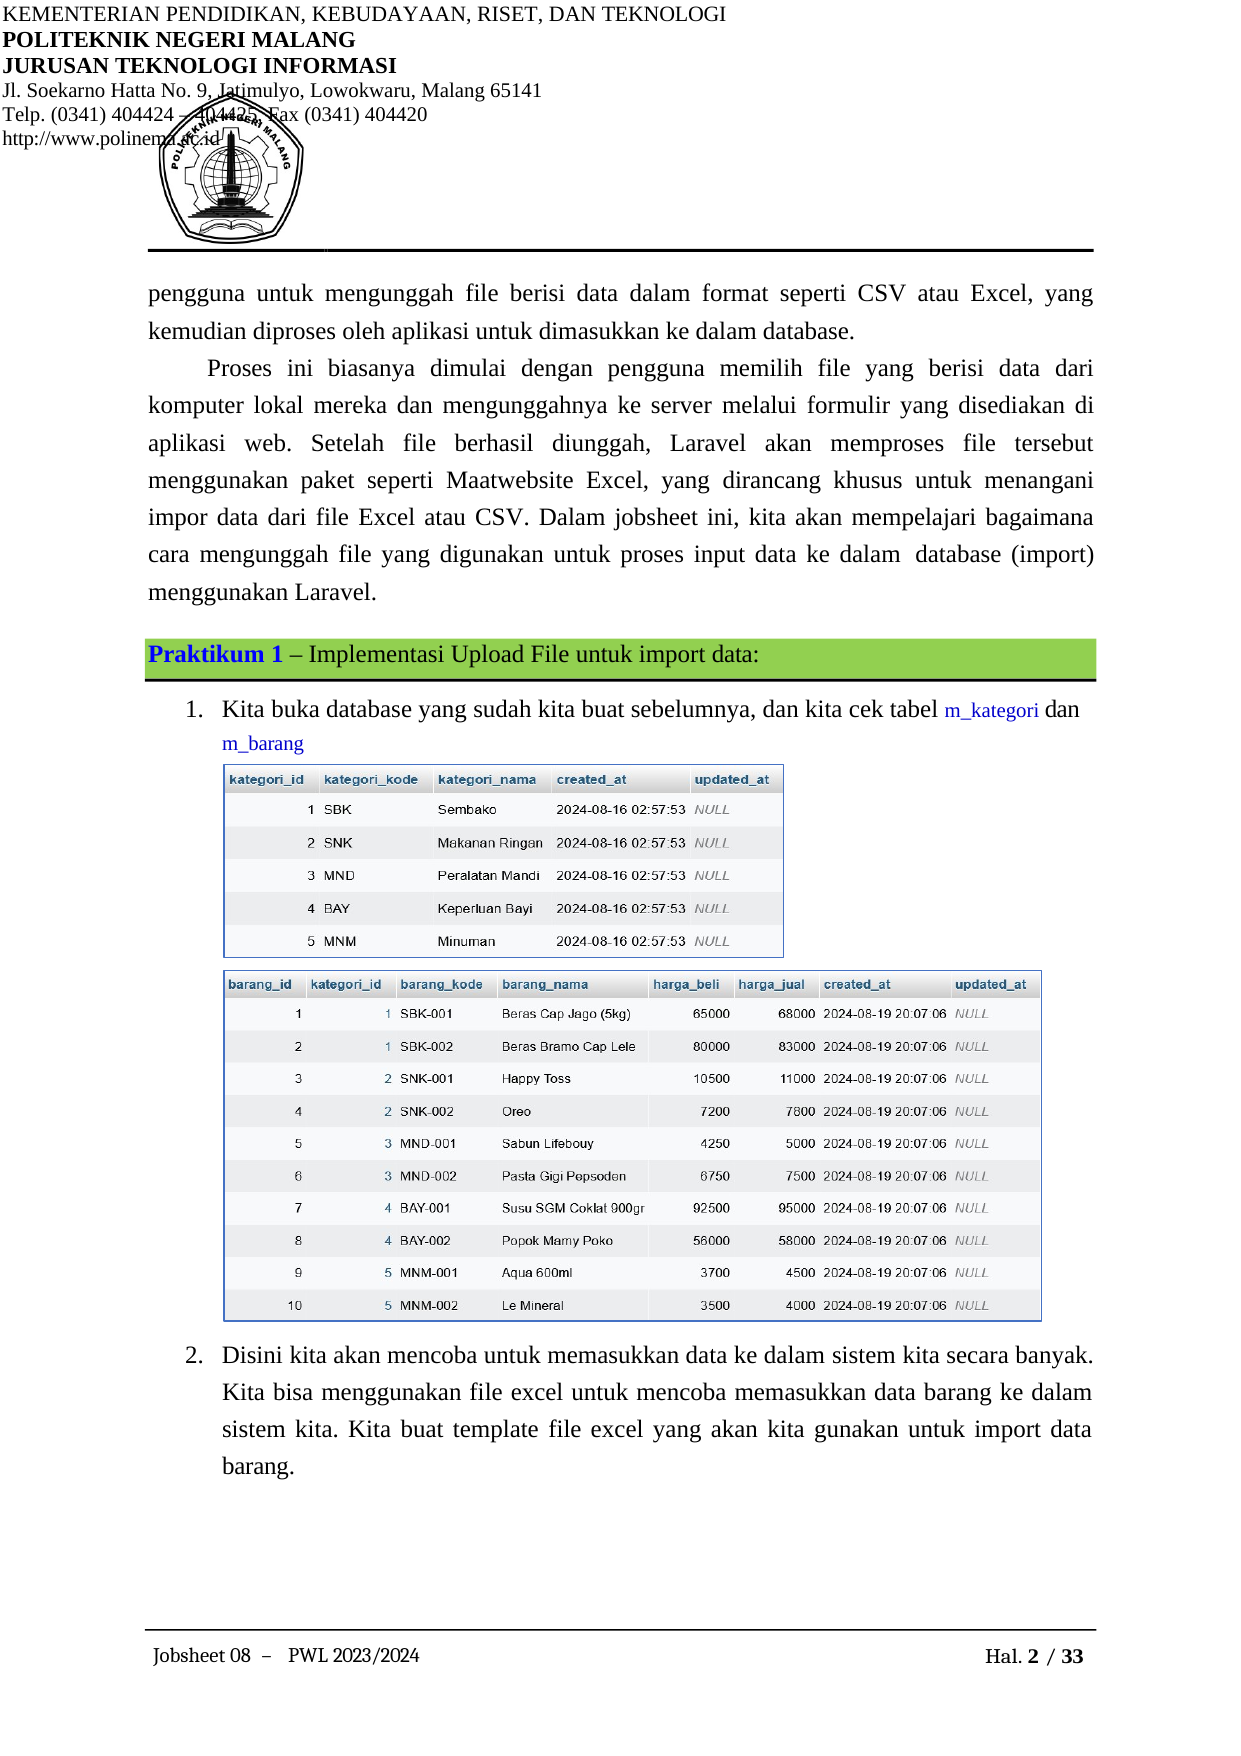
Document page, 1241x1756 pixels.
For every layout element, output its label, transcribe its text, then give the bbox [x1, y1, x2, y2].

text Proses ini biasanya dimulai dengan pengguna memilih file yang berisi data dari komputer lokal mereka dan mengunggahnya ke server melalui formulir yang disediakan di aplikasi web. Setelah file berhasil diunggah, Laravel akan memproses file tersebut menggunakan paket seperti Maatwebsite Excel, yang dirancang khusus untuk menangani impor data dari file Excel atau CSV. Dalam jobsheet ini, kita akan mempelajari bagaimana cara mengunggah file yang digunakan untuk proses input data ke dalam database (import) menggunakan Laravel. [148, 353, 1094, 606]
text pengguna untuk mengunggah file berisi data dalam format seperti CSV atau Excel, yang kemudian diproses oleh aplikasi untuk dimasukkan ke dalam database. [148, 278, 1094, 344]
picture [225, 971, 1040, 979]
text m_barang [222, 731, 1107, 755]
picture [158, 92, 304, 244]
picture [225, 765, 783, 957]
list Disini kita akan mencoba untuk memasukkan data ke dalam sistem kita secara banyak. Kita bisa menggunakan file excel untuk mencoba memasukkan data barang ke dalam sistem kita. Kita buat template file excel yang akan kita gunakan untuk import data barang. [185, 979, 1094, 1480]
list Kita buka database yang sudah kita buat sebelumnya, dan kita cek tabel m_kategori dan [185, 649, 1107, 723]
